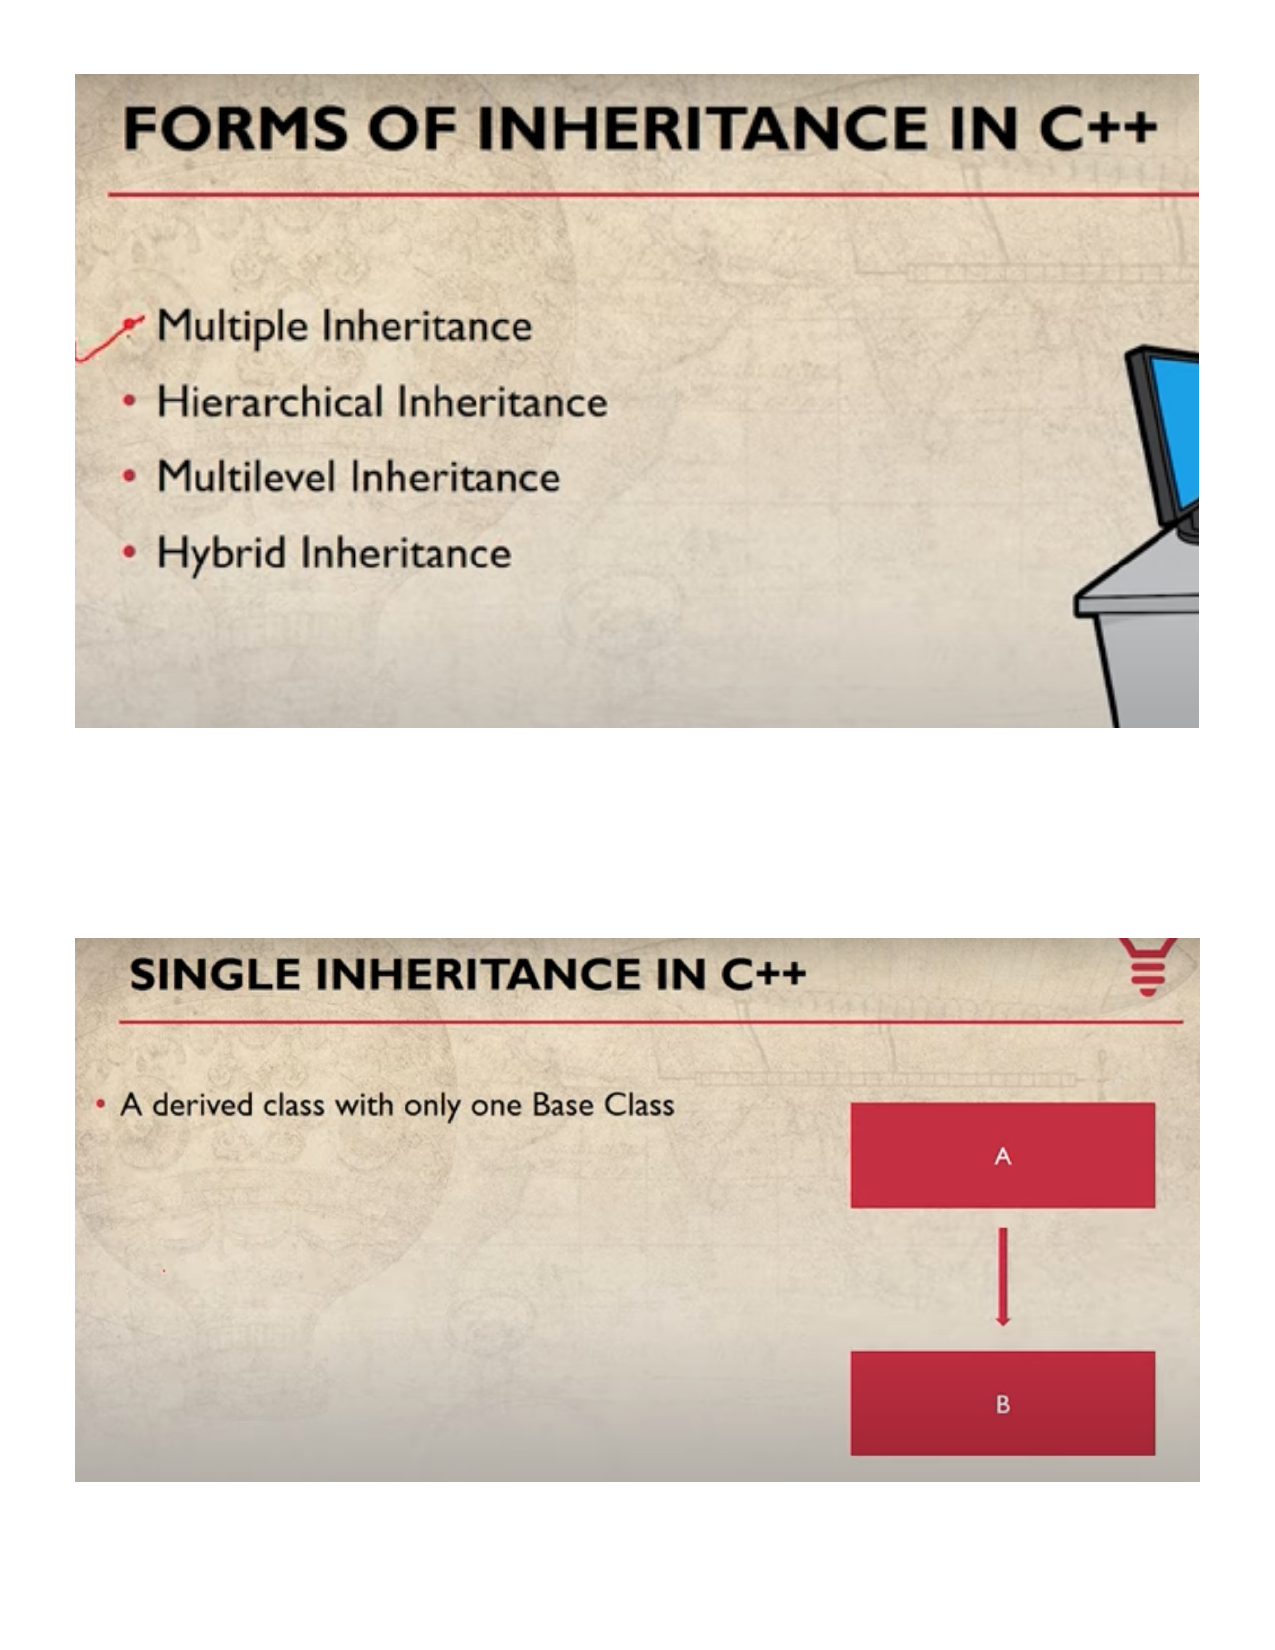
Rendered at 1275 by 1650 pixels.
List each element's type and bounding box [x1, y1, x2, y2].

picture [75, 938, 1200, 1482]
picture [75, 74, 1199, 728]
